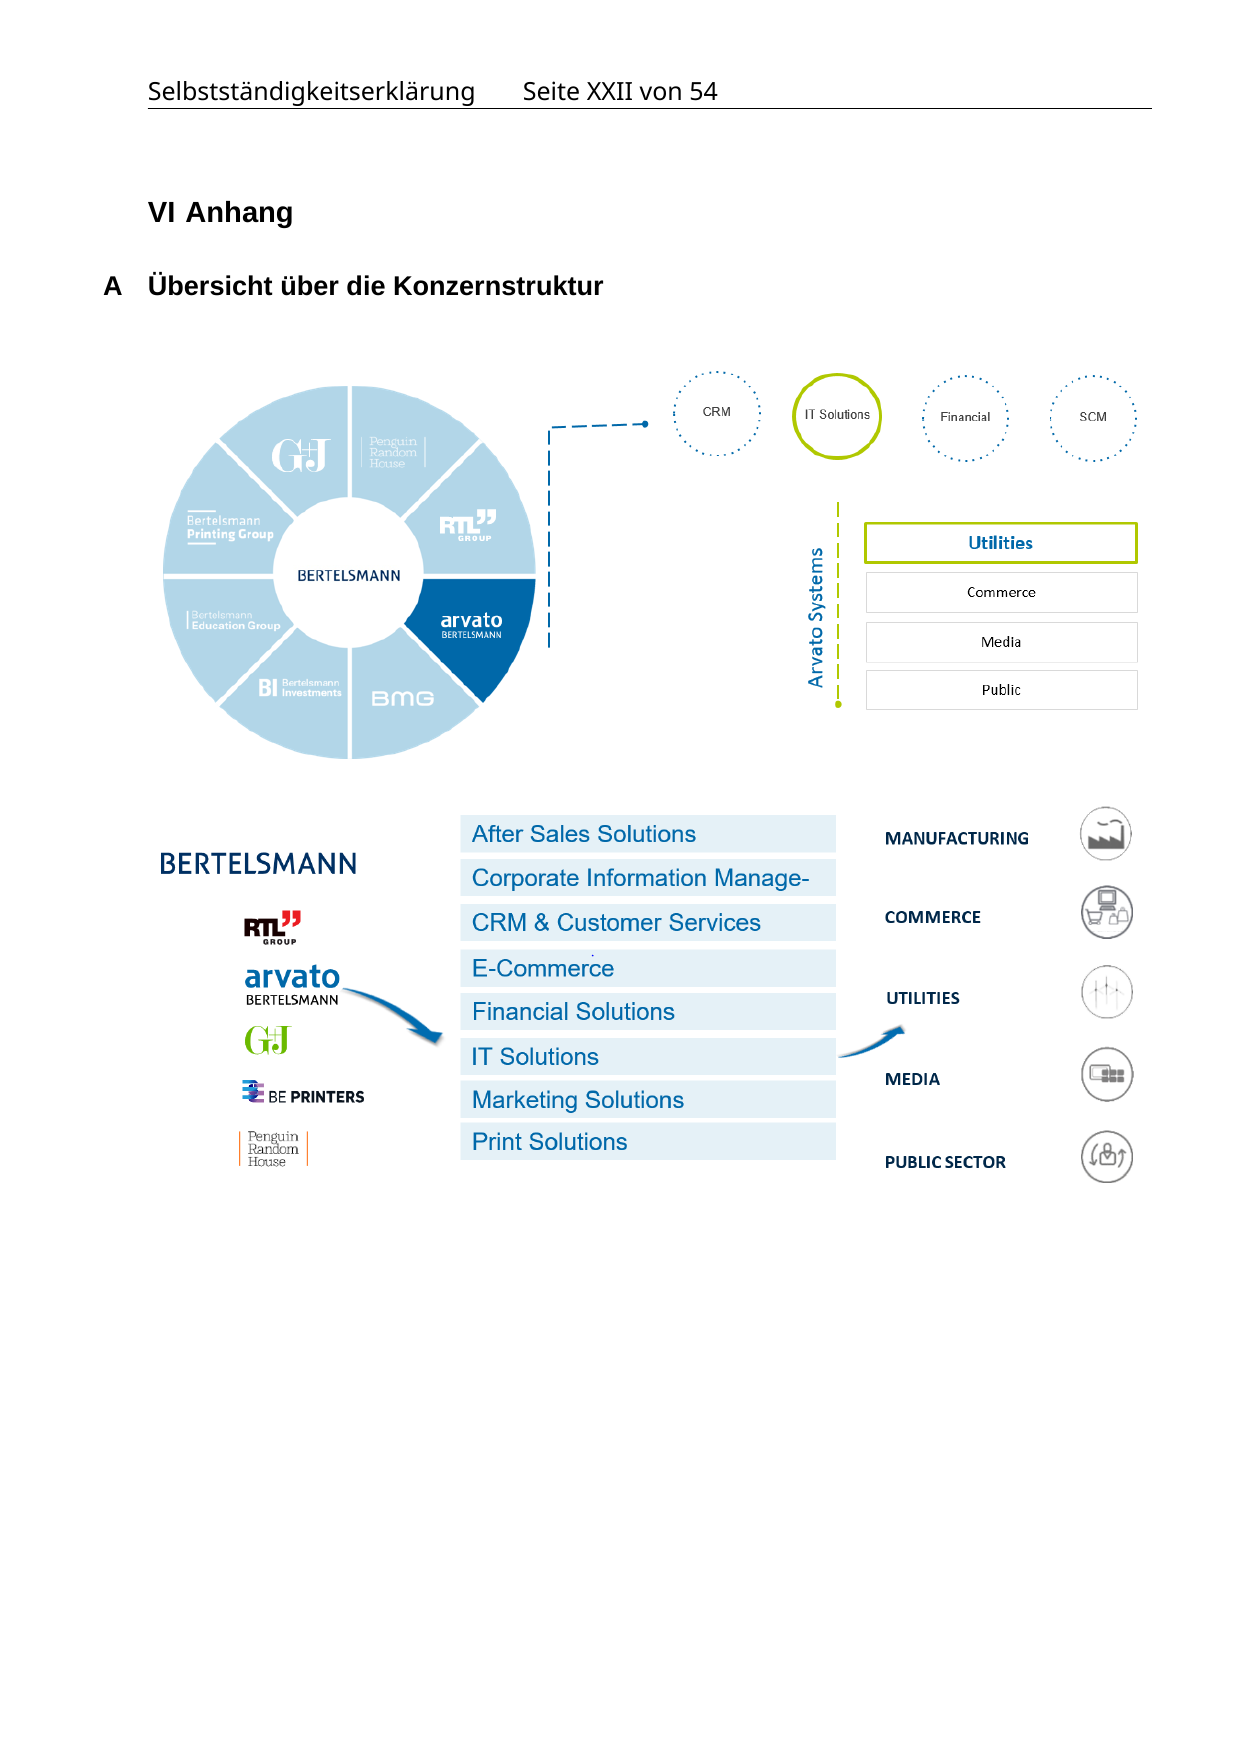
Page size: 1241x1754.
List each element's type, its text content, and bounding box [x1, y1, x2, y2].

picture [148, 788, 1151, 1203]
text Anhang [148, 195, 1152, 229]
picture [147, 330, 1152, 777]
text Übersicht über die Konzernstruktur [103, 270, 1152, 302]
